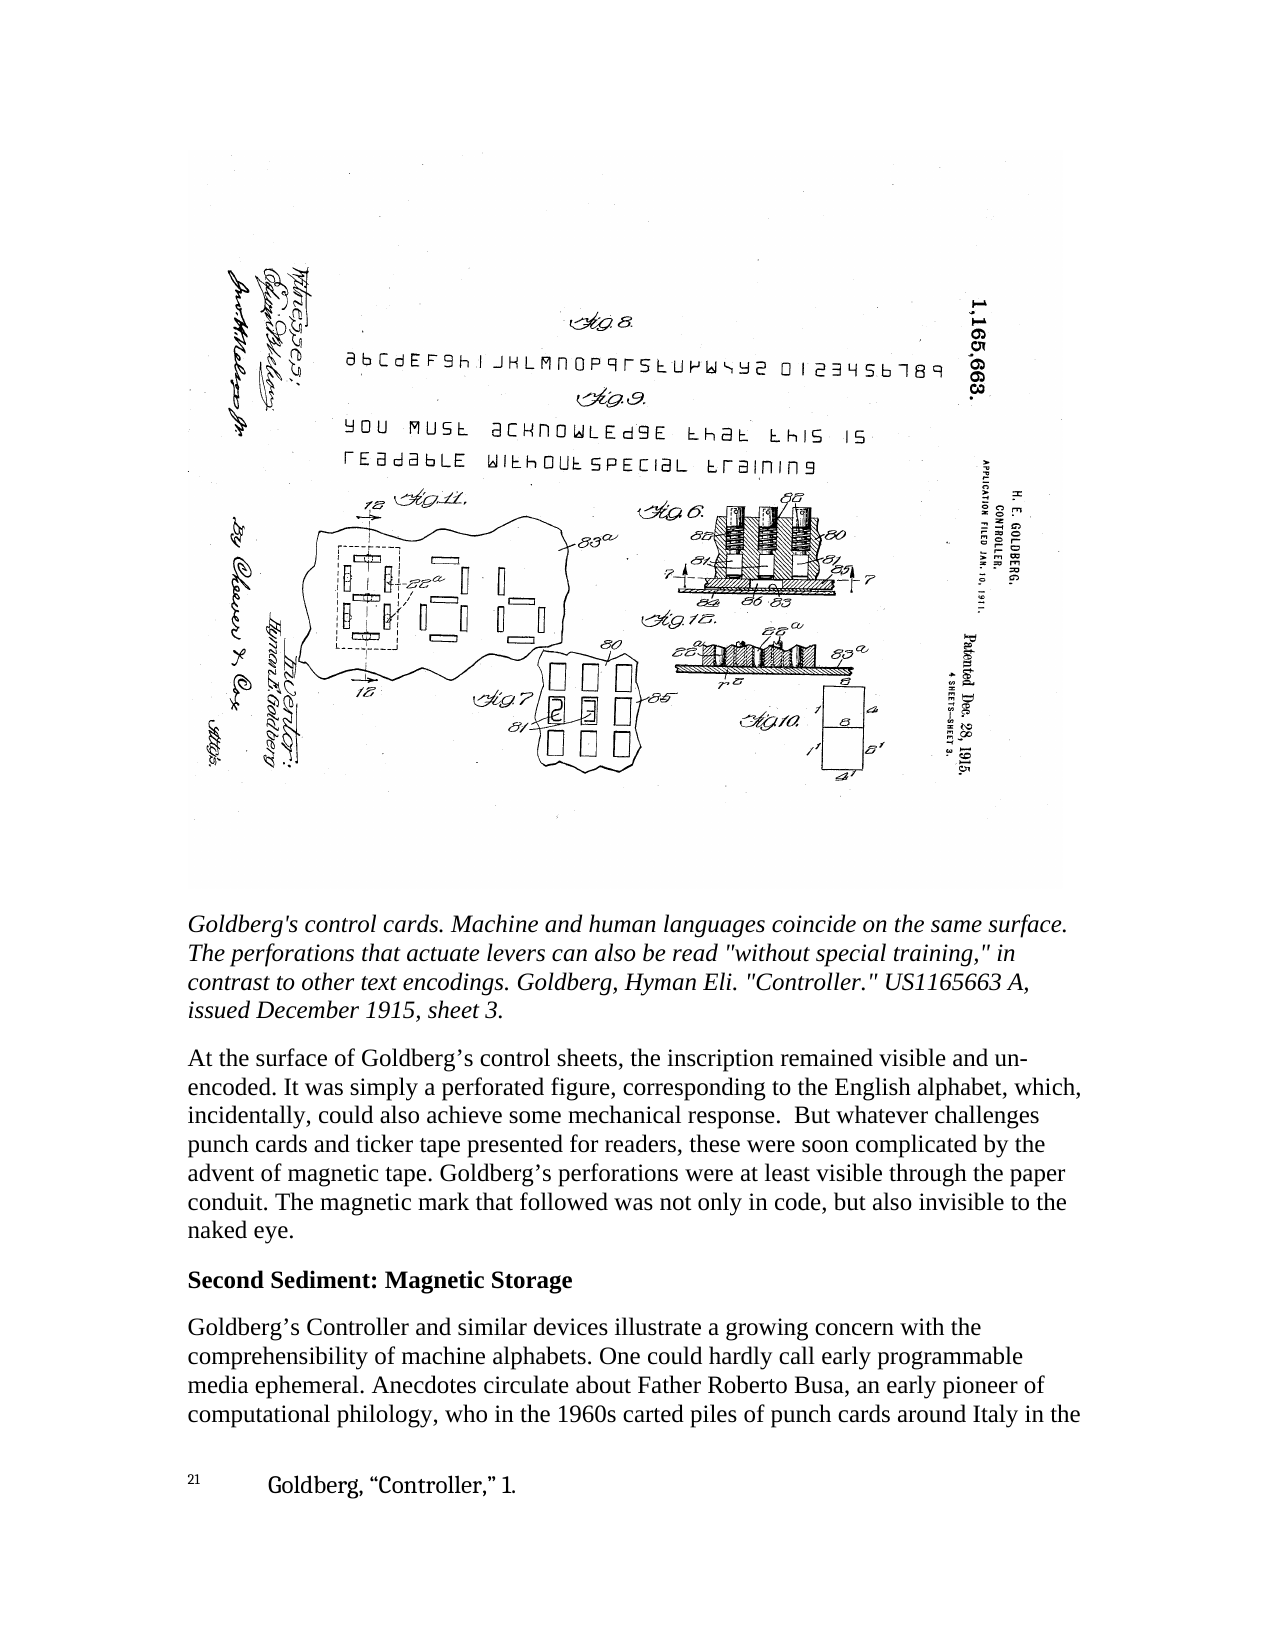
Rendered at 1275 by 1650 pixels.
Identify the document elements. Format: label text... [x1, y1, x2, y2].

text Goldberg's control cards. Machine and human languages coincide on the same surface. The perforations that actuate levers can also be read "without special training," in contrast to other text encodings. Goldberg, Hyman Eli. "Controller." US1165663 A, issued December 1915, sheet 3. [187, 909, 1087, 1024]
text At the surface of Goldberg’s control sheets, the inscription remained visible and un-encoded. It was simply a perforated figure, corresponding to the English alphabet, which, incidentally, could also achieve some mechanical response. But whatever challenges punch cards and ticker tape presented for readers, these were soon complicated by the advent of magnetic tape. Goldberg’s perforations were at least visible through the paper conduit. The magnetic mark that followed was not only in code, but also invisible to the naked eye. [187, 1043, 1087, 1244]
picture [187, 150, 1063, 889]
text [187, 1312, 1087, 1427]
subtitle Second Sediment: Magnetic Storage [187, 1265, 1087, 1294]
